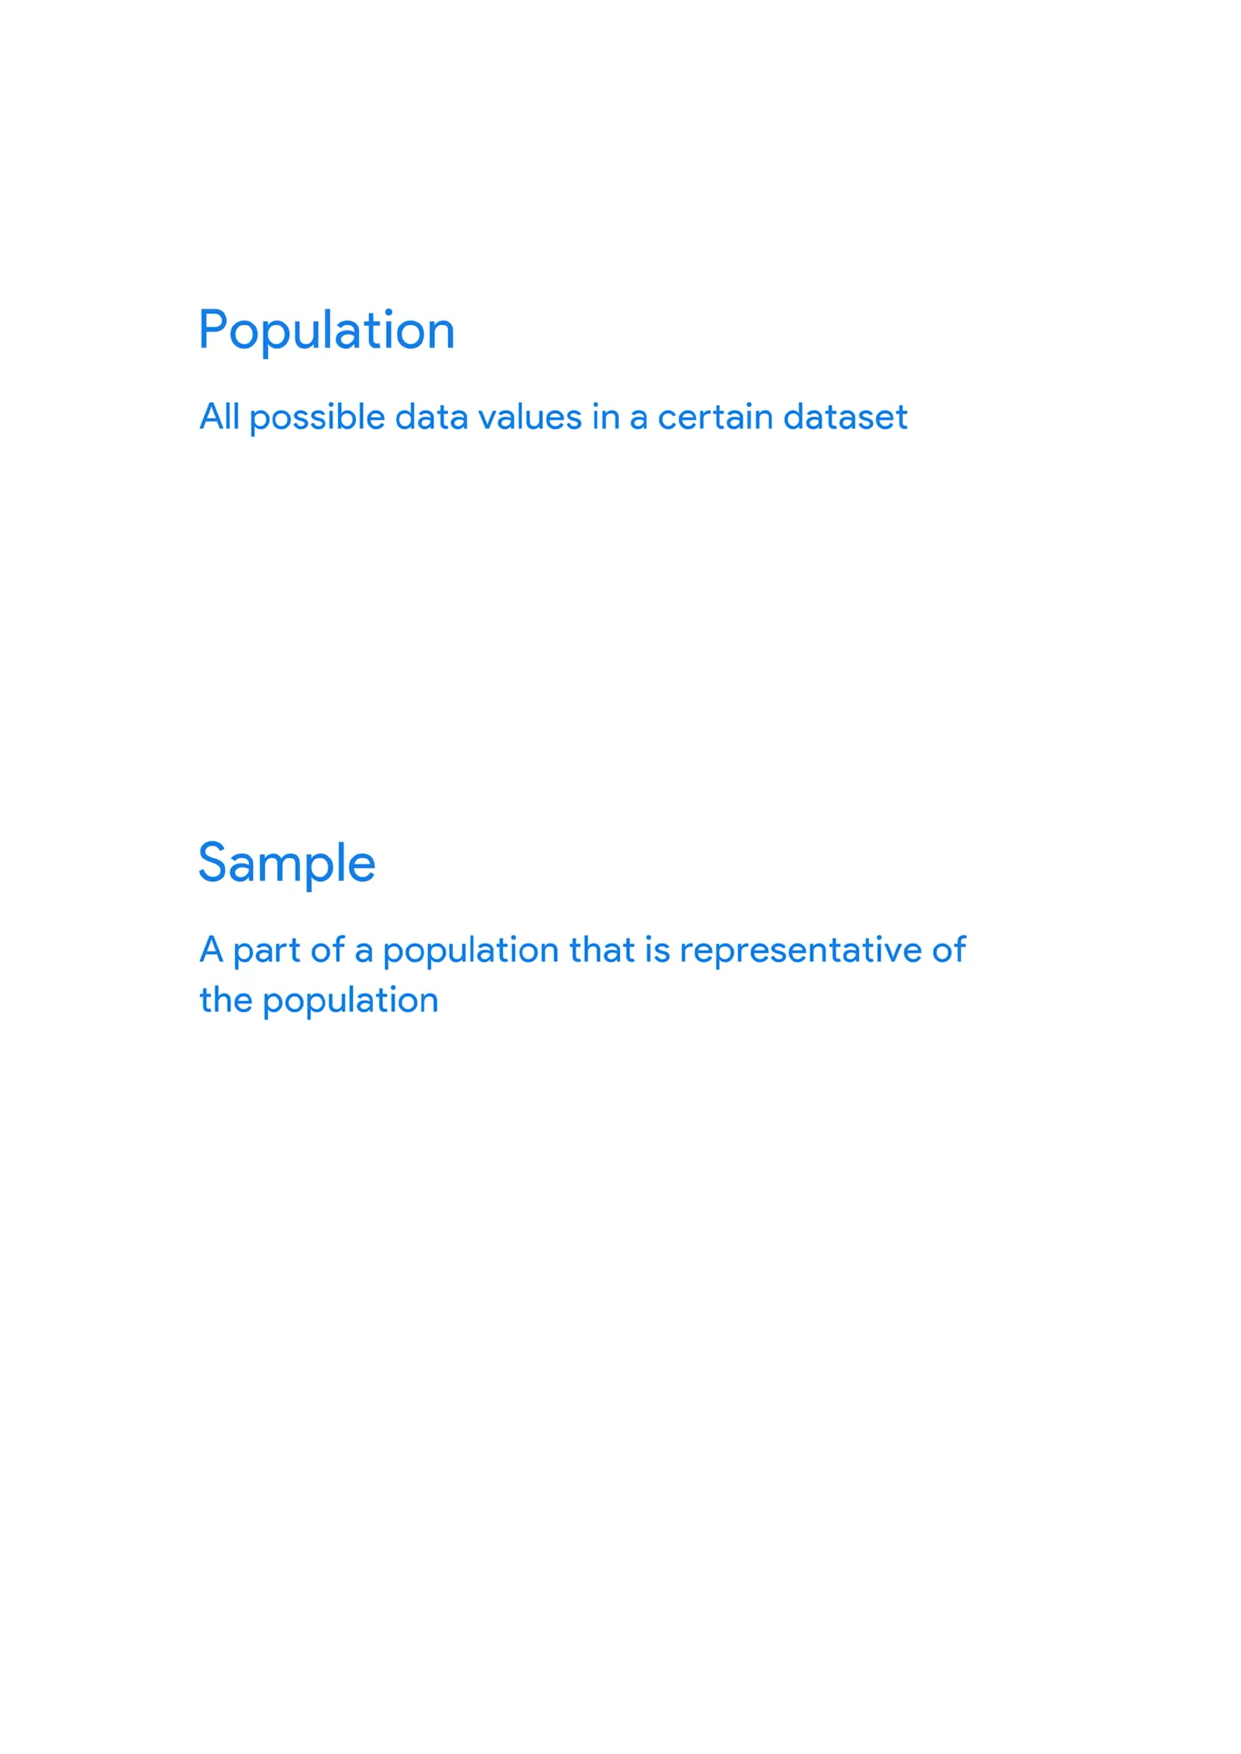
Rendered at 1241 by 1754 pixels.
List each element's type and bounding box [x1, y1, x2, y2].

picture [150, 683, 1091, 1213]
picture [150, 150, 1091, 680]
